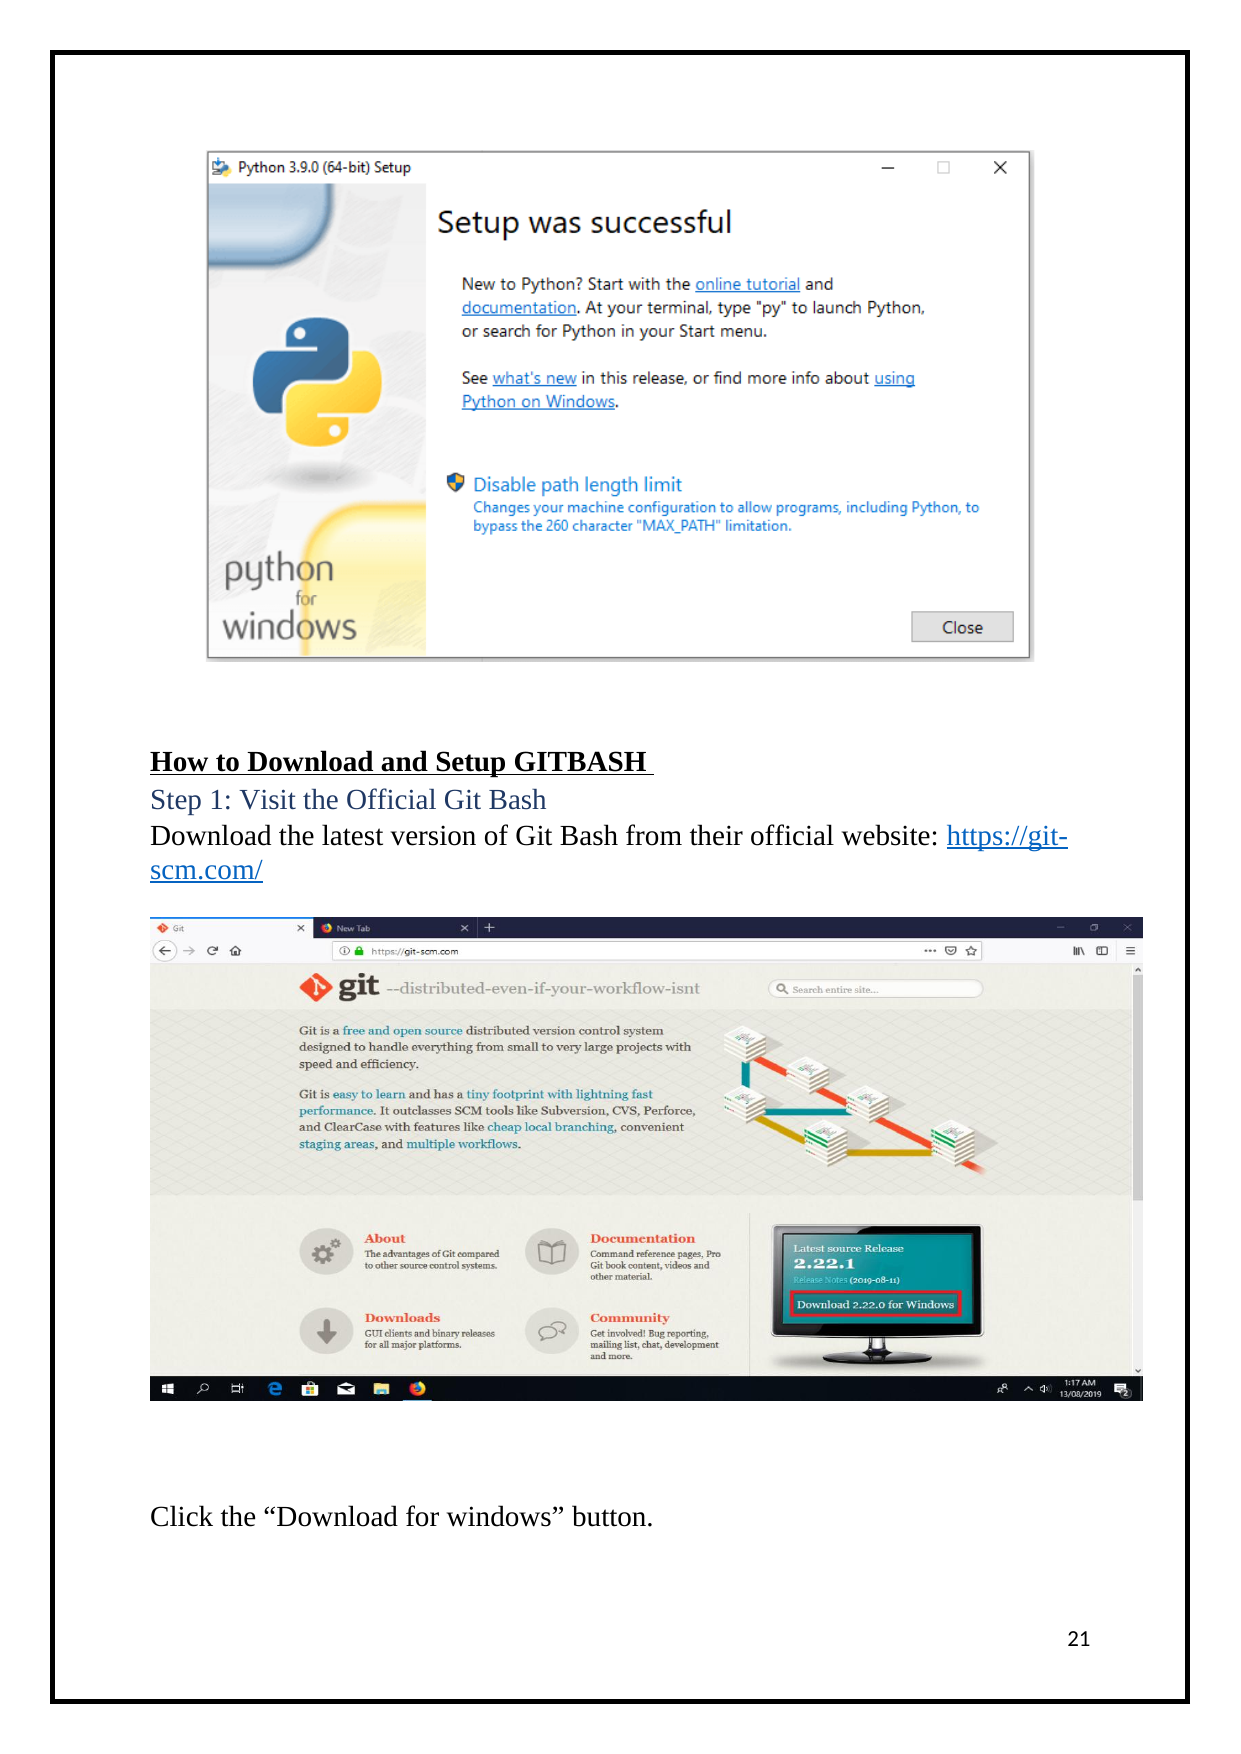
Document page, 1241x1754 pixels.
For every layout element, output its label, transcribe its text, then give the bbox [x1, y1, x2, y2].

picture [150, 917, 1143, 1401]
text Click the “Download for windows” button. [150, 1499, 1090, 1532]
text Download the latest version of Git Bash from their official website: https://git-scm.com/ [150, 818, 1090, 885]
subtitle Step 1: Visit the Official Git Bash [150, 782, 1090, 816]
subtitle How to Download and Setup GITBASH [150, 744, 1090, 778]
picture [205, 150, 1035, 662]
